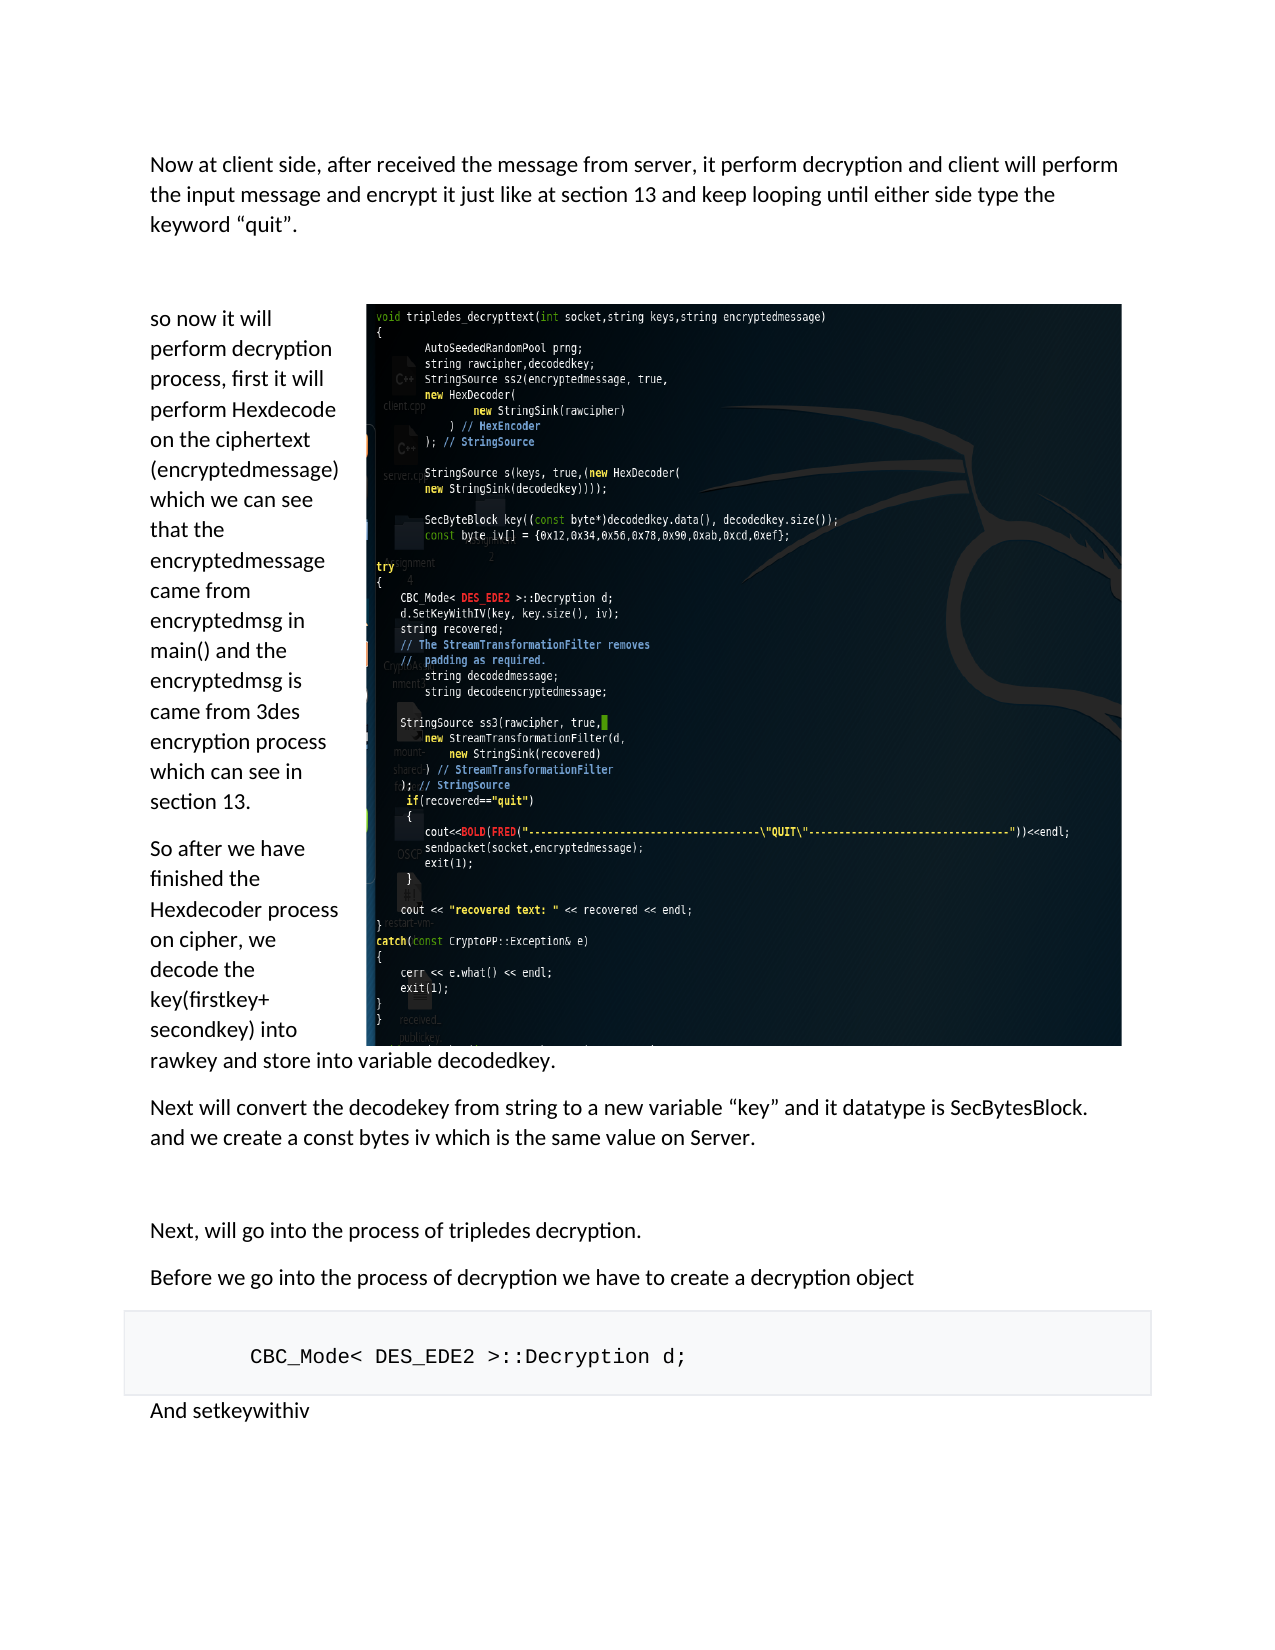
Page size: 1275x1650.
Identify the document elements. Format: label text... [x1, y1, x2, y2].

text CBC_Mode< DES_EDE2 >::Decryption d; [125, 1312, 1150, 1394]
text So after we have finished the Hexdecoder process on cipher, we decode the key(firstkey+ secondkey) into rawkey and store into variable decodedkey. [150, 834, 1125, 1074]
text Before we go into the process of decryption we have to create a decryption object [150, 1263, 1125, 1292]
text And setkeywithiv [150, 1396, 1125, 1424]
text Now at client side, after received the message from server, it perform decryption and client will perform the input message and encrypt it just like at section 13 and keep looping until either side type the keyword “quit”. [150, 150, 1125, 238]
text so now it will perform decryption process, first it will perform Hexdecode on the ciphertext (encryptedmessage) which we can see that the encryptedmessage came from encryptedmsg in main() and the encryptedmsg is came from 3des encryption process which can see in section 13. [150, 304, 365, 816]
picture [365, 304, 1121, 1045]
text Next, will go into the process of tripledes decryption. [150, 1217, 1125, 1245]
text Next will convert the decodekey from string to a new variable “key” and it datatype is SecBytesBlock. and we create a const bytes iv which is the same value on Server. [150, 1093, 1125, 1151]
